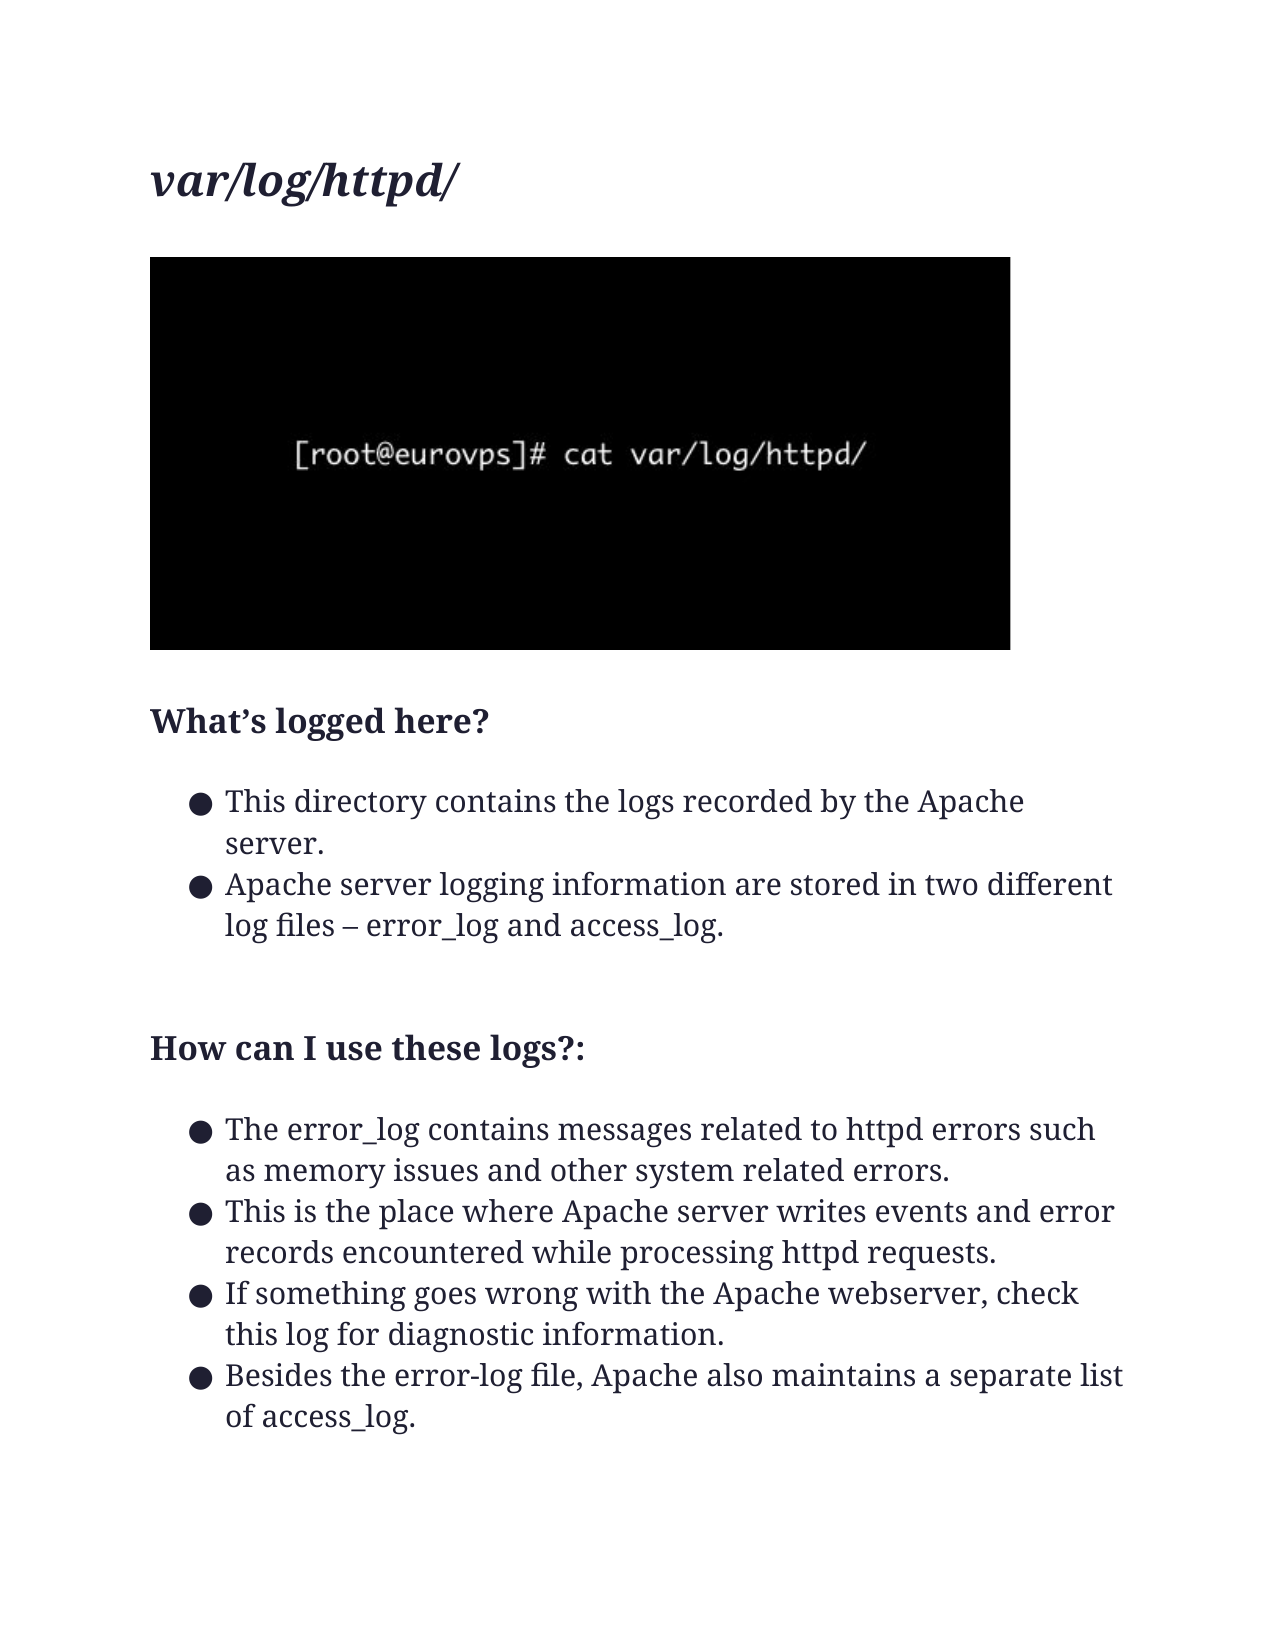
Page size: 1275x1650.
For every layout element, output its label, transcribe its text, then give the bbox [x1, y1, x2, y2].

list This directory contains the logs recorded by the Apache server. [187, 781, 1125, 863]
list If something goes wrong with the Apache webserver, check this log for diagnostic information. [187, 1272, 1125, 1354]
list The error_log contains messages related to httpd errors such as memory issues and other system related errors. [187, 1108, 1125, 1190]
list This is the place where Apache server writes events and error records encountered while processing httpd requests. [187, 1190, 1125, 1272]
list Besides the error-log file, Apache also maintains a separate list of access_log. [187, 1354, 1125, 1437]
picture [150, 257, 1011, 650]
list Apache server logging information are stored in two different log files – error_log and access_log. [187, 863, 1125, 945]
subtitle How can I use these logs?: [150, 1024, 1125, 1070]
subtitle What’s logged here? [150, 697, 1125, 743]
subtitle var/log/httpd/ [150, 150, 1125, 209]
